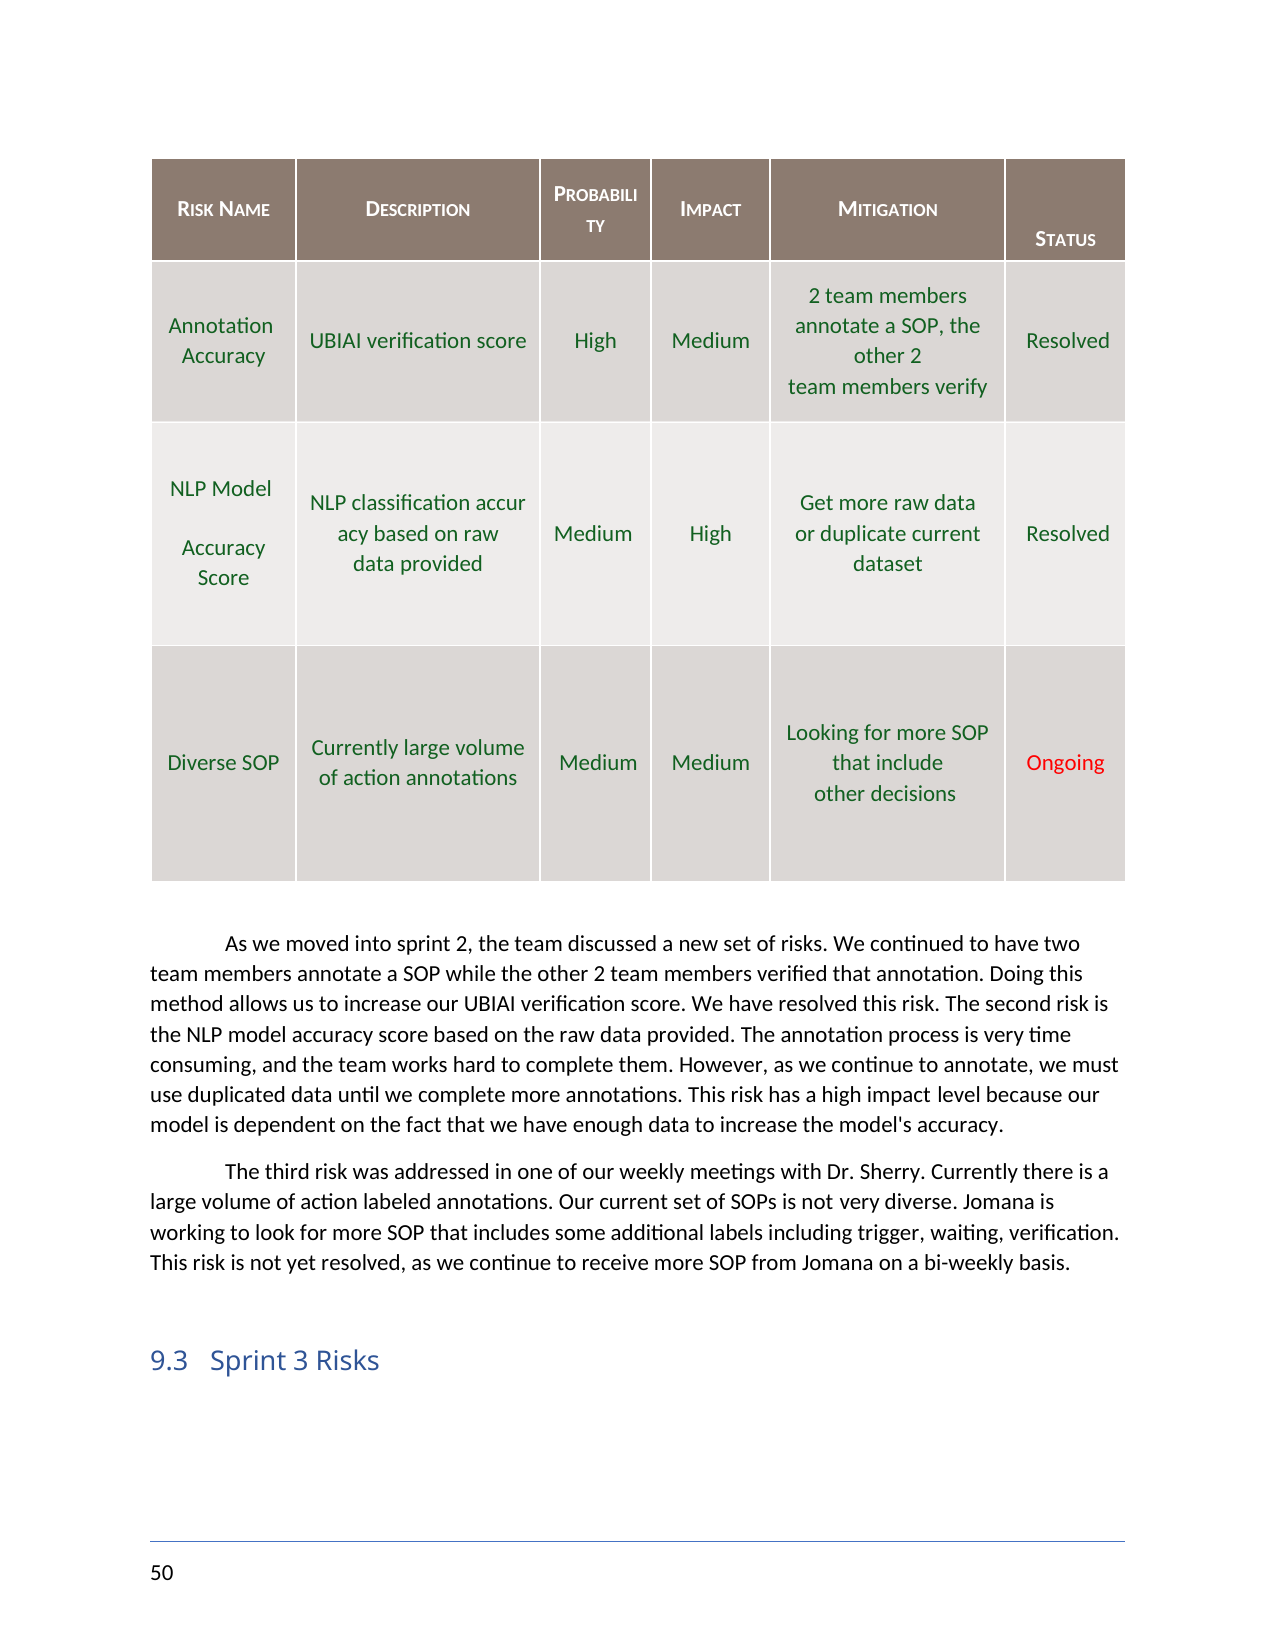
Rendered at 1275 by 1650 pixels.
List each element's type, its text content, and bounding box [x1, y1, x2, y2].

table_cell Annotation Accuracy [152, 262, 295, 421]
table_cell Currently large volume of action annotations [297, 646, 539, 881]
table_cell Medium [541, 646, 650, 881]
table_header Risk Name [152, 159, 295, 260]
table_header Probability [541, 159, 650, 260]
table_cell UBIAI verification score [297, 262, 539, 421]
text As we moved into sprint 2, the team discussed a new set of risks. We continued to have two team members annotate a SOP while the other 2 team members verified that annotation. Doing this method allows us to increase our UBIAI verification score. We have resolved this risk. The second risk is the NLP model accuracy score based on the raw data provided. The annotation process is very time consuming, and the team works hard to complete them. However, as we continue to annotate, we must use duplicated data until we complete more annotations. This risk has a high impact level because our model is dependent on the fact that we have enough data to increase the model's accuracy. [150, 929, 1125, 1138]
table_cell NLP classification accuracy based on raw data provided [297, 423, 539, 645]
table_cell Diverse SOP [152, 646, 295, 881]
table_cell Medium [541, 423, 650, 645]
table_cell Ongoing [1006, 646, 1125, 881]
table_cell High [652, 423, 769, 645]
table_header Description [297, 159, 539, 260]
table_header Status [1006, 159, 1125, 260]
table_cell Medium [652, 646, 769, 881]
table_cell Looking for more SOP that include other decisions [771, 646, 1004, 881]
table_cell High [541, 262, 650, 421]
table_header Impact [652, 159, 769, 260]
table_cell 2 team members annotate a SOP, the other 2 team members verify [771, 262, 1004, 421]
table_header Mitigation [771, 159, 1004, 260]
text The third risk was addressed in one of our weekly meetings with Dr. Sherry. Currently there is a large volume of action labeled annotations. Our current set of SOPs is not very diverse. Jomana is working to look for more SOP that includes some additional labels including trigger, waiting, verification. This risk is not yet resolved, as we continue to receive more SOP from Jomana on a bi-weekly basis. [150, 1157, 1125, 1276]
table_cell Medium [652, 262, 769, 421]
subtitle Sprint 3 Risks [150, 1342, 1125, 1378]
table_cell Get more raw data or duplicate current dataset [771, 423, 1004, 645]
table_cell Resolved [1006, 262, 1125, 421]
table_cell Resolved [1006, 423, 1125, 645]
table_cell NLP Model Accuracy Score [152, 423, 295, 645]
